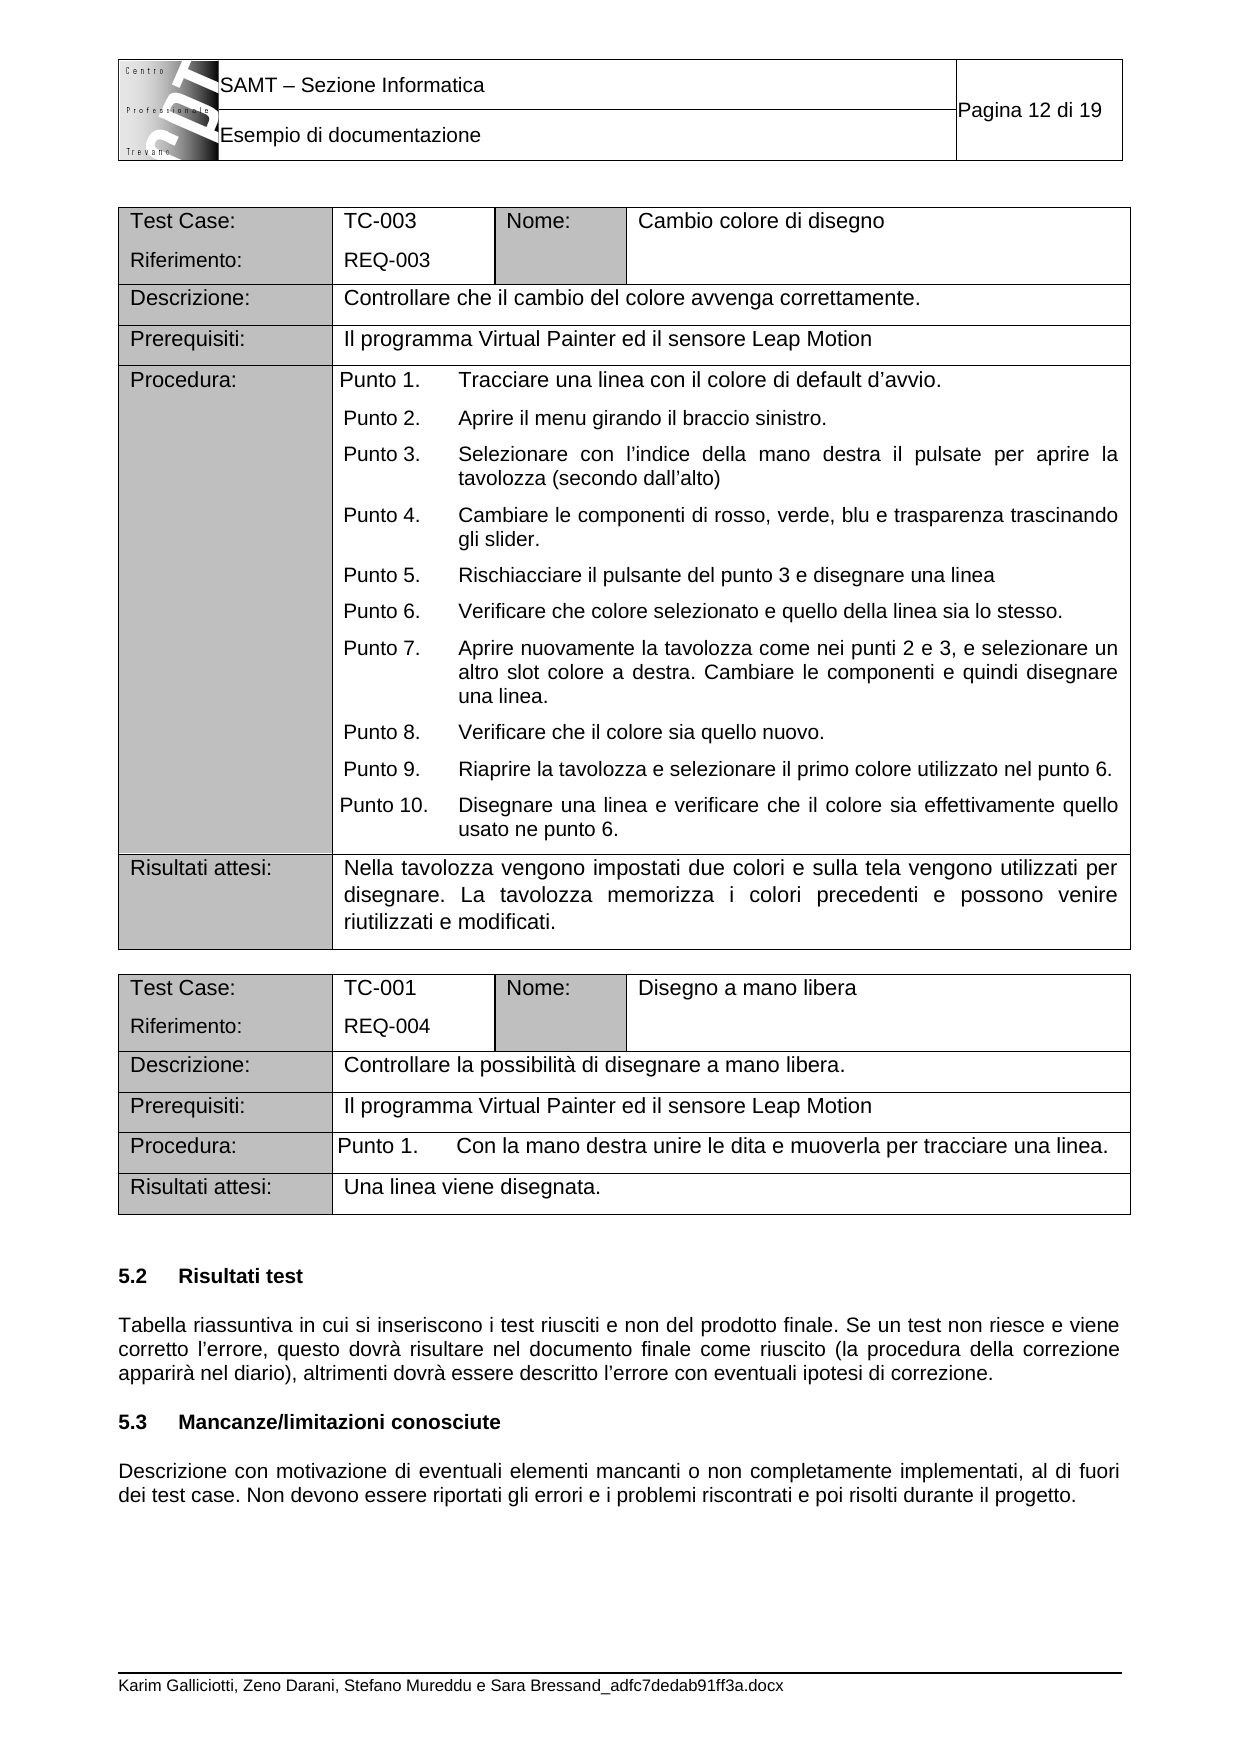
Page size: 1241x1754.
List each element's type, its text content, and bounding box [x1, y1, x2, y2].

table_cell Risultati attesi: [119, 855, 332, 949]
table_cell Con la mano destra unire le dita e muoverla per tracciare una linea. [333, 1133, 1130, 1173]
table_cell Il programma Virtual Painter ed il sensore Leap Motion [333, 326, 1130, 365]
text Descrizione con motivazione di eventuali elementi mancanti o non completamente implementati, al di fuori dei test case. Non devono essere riportati gli errori e i problemi riscontrati e poi risolti durante il progetto. [118, 1458, 1122, 1506]
table_cell Procedura: [119, 366, 332, 853]
table_header TC-003 REQ-003 [333, 208, 494, 284]
table_cell Il programma Virtual Painter ed il sensore Leap Motion [333, 1093, 1130, 1132]
table_cell Prerequisiti: [119, 326, 332, 365]
table_header TC-001 REQ-004 [333, 975, 494, 1051]
table_header Test Case: Riferimento: [119, 208, 332, 284]
table_cell Una linea viene disegnata. [333, 1174, 1130, 1214]
table_header Disegno a mano libera [627, 975, 1130, 1051]
table_cell Risultati attesi: [119, 1174, 332, 1214]
table_cell Procedura: [119, 1133, 332, 1173]
table_header Nome: [496, 208, 626, 284]
subtitle Mancanze/limitazioni conosciute [118, 1409, 1122, 1433]
picture [118, 60, 219, 160]
table_cell Prerequisiti: [119, 1093, 332, 1132]
table_cell Controllare che il cambio del colore avvenga correttamente. [333, 285, 1130, 325]
table_cell Descrizione: [119, 1052, 332, 1092]
text Tabella riassuntiva in cui si inseriscono i test riusciti e non del prodotto finale. Se un test non riesce e viene corretto l’errore, questo dovrà risultare nel documento finale come riuscito (la procedura della correzione apparirà nel diario), altrimenti dovrà essere descritto l’errore con eventuali ipotesi di correzione. [118, 1313, 1122, 1384]
table_cell Nella tavolozza vengono impostati due colori e sulla tela vengono utilizzati per disegnare. La tavolozza memorizza i colori precedenti e possono venire riutilizzati e modificati. [333, 855, 1130, 949]
subtitle Risultati test [118, 1264, 1122, 1288]
table_cell Tracciare una linea con il colore di default d’avvio. Aprire il menu girando il braccio sinistro. Selezionare con l’indice della mano destra il pulsate per aprire la tavolozza (secondo dall’alto) Cambiare le componenti di rosso, verde, blu e trasparenza trascinando gli slider. Rischiacciare il pulsante del punto 3 e disegnare una linea Verificare che colore selezionato e quello della linea sia lo stesso. Aprire nuovamente la tavolozza come nei punti 2 e 3, e selezionare un altro slot colore a destra. Cambiare le componenti e quindi disegnare una linea. Verificare che il colore sia quello nuovo. Riaprire la tavolozza e selezionare il primo colore utilizzato nel punto 6. Disegnare una linea e verificare che il colore sia effettivamente quello usato ne punto 6. [333, 366, 1130, 853]
table_header Nome: [496, 975, 626, 1051]
table_header Test Case: Riferimento: [119, 975, 332, 1051]
table_header Cambio colore di disegno [627, 208, 1130, 284]
table_cell Controllare la possibilità di disegnare a mano libera. [333, 1052, 1130, 1092]
table_cell Descrizione: [119, 285, 332, 325]
